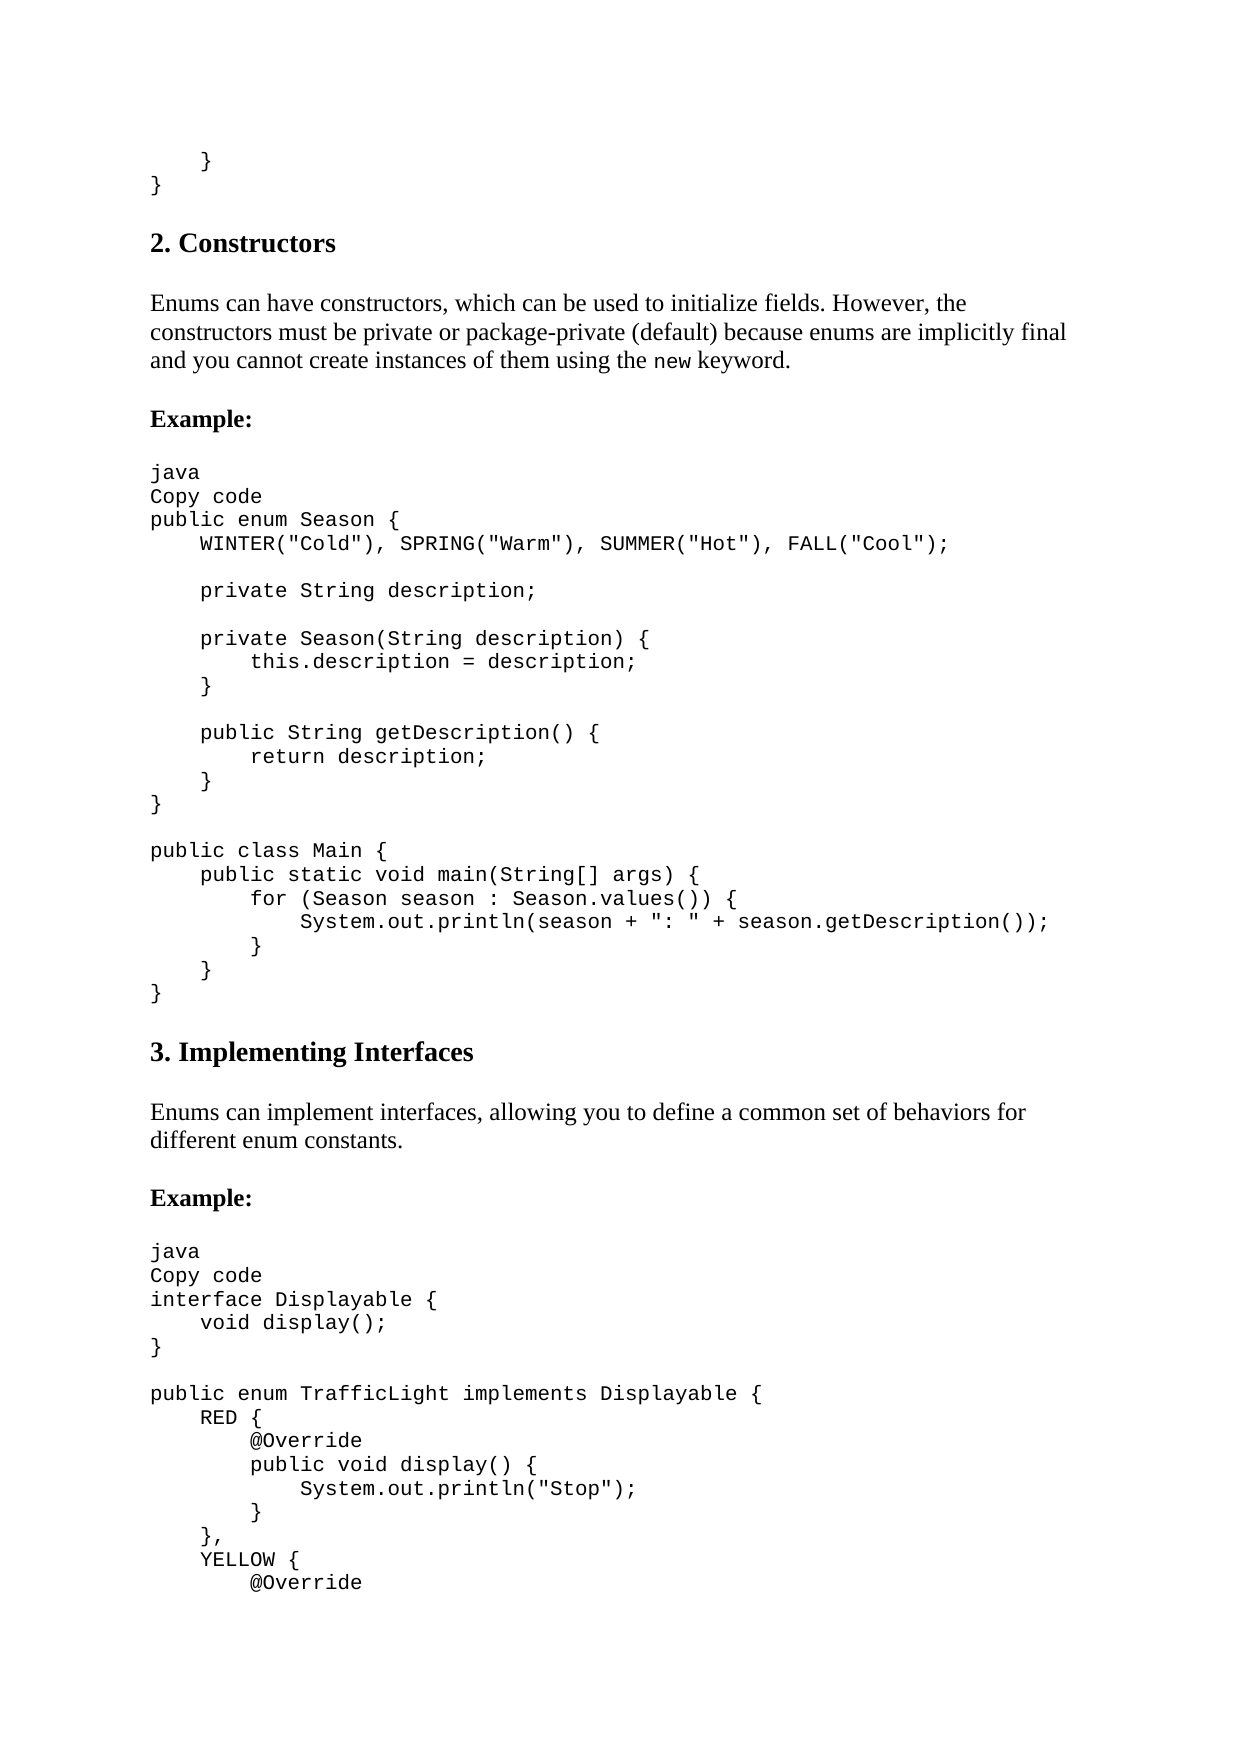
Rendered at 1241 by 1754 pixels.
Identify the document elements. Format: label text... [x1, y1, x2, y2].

text } [150, 675, 1090, 699]
text } [150, 1336, 1090, 1359]
text return description; [150, 746, 1090, 769]
text for (Season season : Season.values()) { [150, 888, 1090, 911]
text Example: [150, 1183, 1090, 1212]
text } [150, 1501, 1090, 1525]
text RED { [150, 1407, 1090, 1431]
text Copy code [150, 1265, 1090, 1289]
text }, [150, 1525, 1090, 1549]
text WINTER("Cold"), SPRING("Warm"), SUMMER("Hot"), FALL("Cool"); [150, 533, 1090, 557]
text public class Main { [150, 841, 1090, 864]
text 3. Implementing Interfaces [150, 1035, 1090, 1068]
text public enum Season { [150, 509, 1090, 533]
text } [150, 150, 1090, 174]
text } [150, 959, 1090, 982]
text } [150, 174, 1090, 197]
text System.out.println("Stop"); [150, 1478, 1090, 1501]
text Example: [150, 404, 1090, 433]
text Enums can have constructors, which can be used to initialize fields. However, the constructors must be private or package-private (default) because enums are implicitly final and you cannot create instances of them using the new keyword. [150, 288, 1090, 375]
text java [150, 1241, 1090, 1265]
text private String description; [150, 580, 1090, 604]
text @Override [150, 1431, 1090, 1454]
text } [150, 793, 1090, 817]
text @Override [150, 1572, 1090, 1596]
text public static void main(String[] args) { [150, 864, 1090, 888]
text private Season(String description) { [150, 628, 1090, 651]
text interface Displayable { [150, 1289, 1090, 1312]
text public String getDescription() { [150, 722, 1090, 746]
text java [150, 462, 1090, 486]
text System.out.println(season + ": " + season.getDescription()); [150, 911, 1090, 935]
text } [150, 982, 1090, 1006]
text public void display() { [150, 1454, 1090, 1478]
text void display(); [150, 1312, 1090, 1336]
text Copy code [150, 486, 1090, 509]
text } [150, 769, 1090, 793]
text } [150, 935, 1090, 959]
text Enums can implement interfaces, allowing you to define a common set of behaviors for different enum constants. [150, 1097, 1090, 1154]
text 2. Constructors [150, 226, 1090, 259]
text this.description = description; [150, 651, 1090, 675]
text public enum TrafficLight implements Displayable { [150, 1383, 1090, 1407]
text YELLOW { [150, 1549, 1090, 1572]
